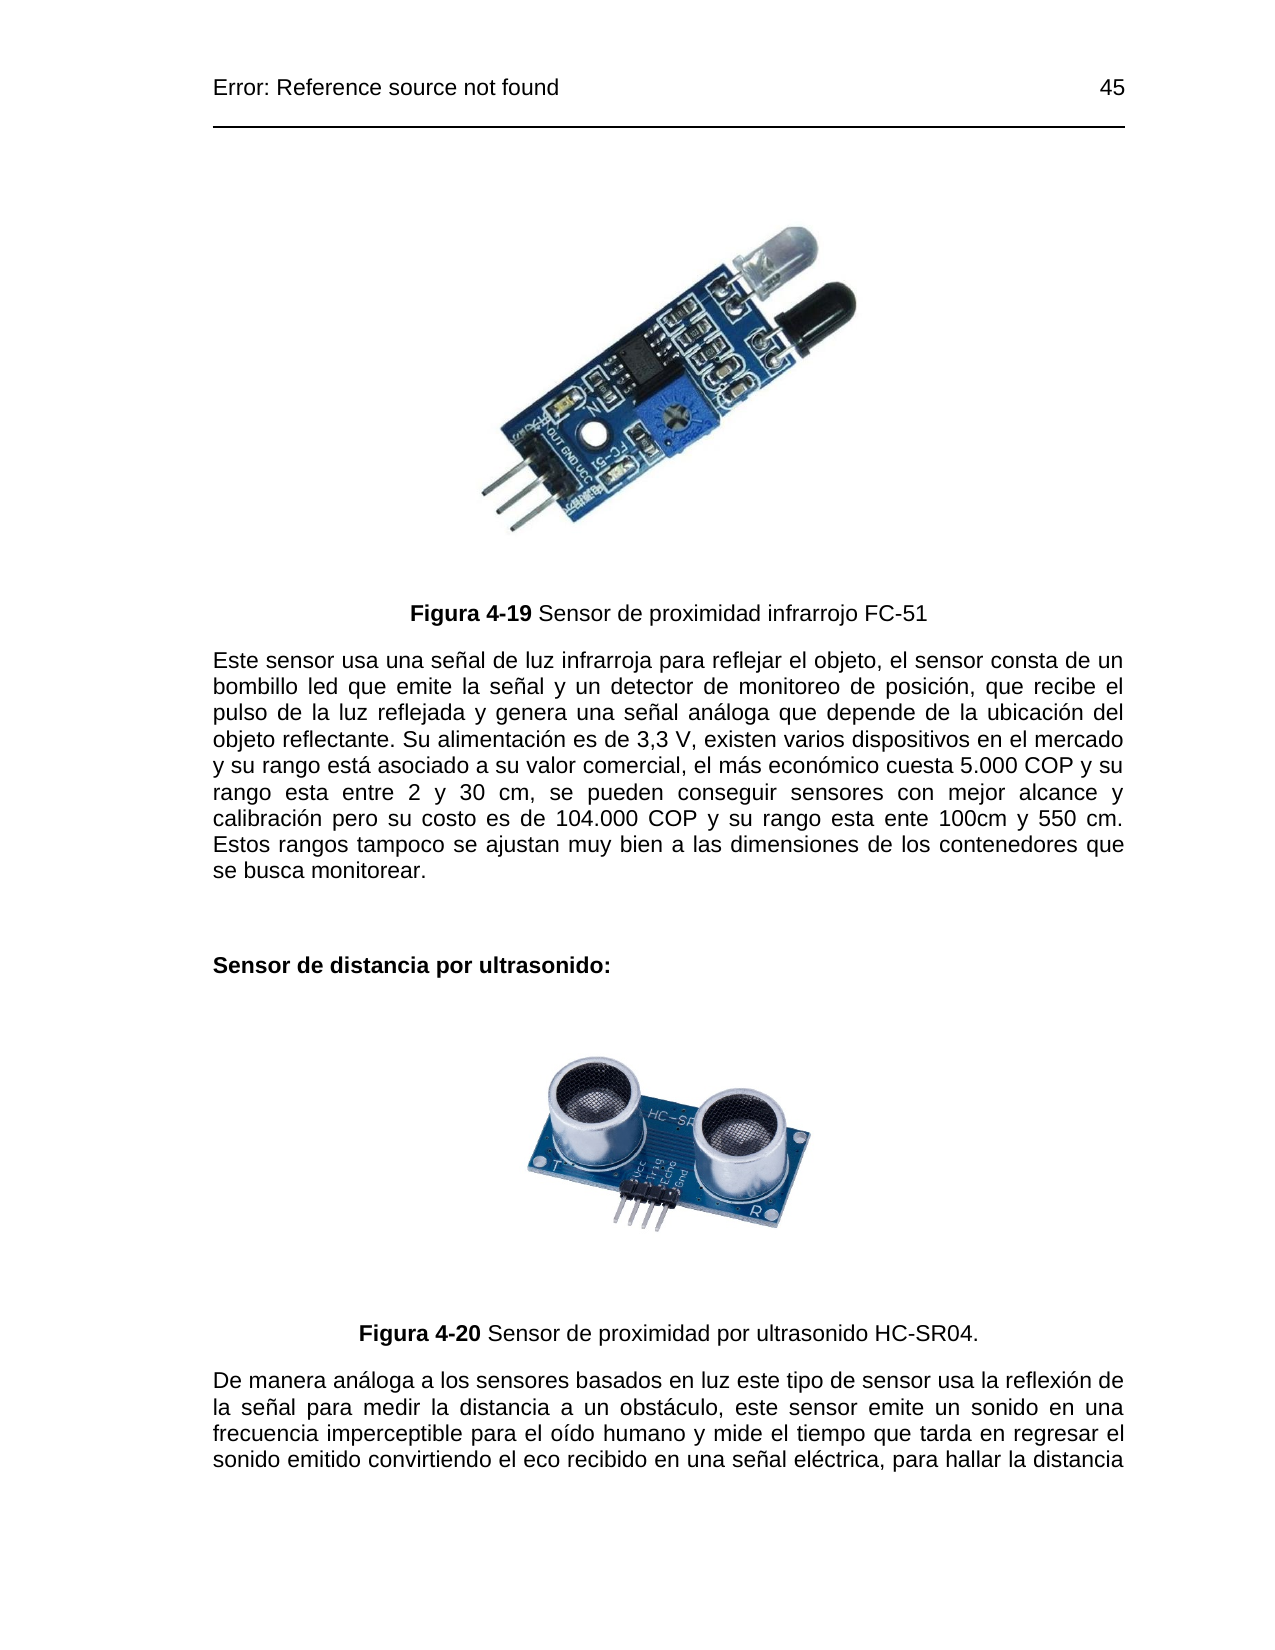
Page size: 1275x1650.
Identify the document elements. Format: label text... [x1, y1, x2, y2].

picture [468, 178, 868, 577]
text Este sensor usa una señal de luz infrarroja para reflejar el objeto, el sensor consta de un bombillo led que emite la señal y un detector de monitoreo de posición, que recibe el pulso de la luz reflejada y genera una señal análoga que depende de la ubicación del objeto reflectante. Su alimentación es de 3,3 V, existen varios dispositivos en el mercado y su rango está asociado a su valor comercial, el más económico cuesta 5.000 COP y su rango esta entre 2 y 30 cm, se pueden conseguir sensores con mejor alcance y calibración pero su costo es de 104.000 COP y su rango esta ente 100cm y 550 cm. Estos rangos tampoco se ajustan muy bien a las dimensiones de los contenedores que se busca monitorear. [213, 647, 1125, 884]
text Sensor de distancia por ultrasonido: [213, 952, 1125, 978]
picture [518, 999, 819, 1299]
